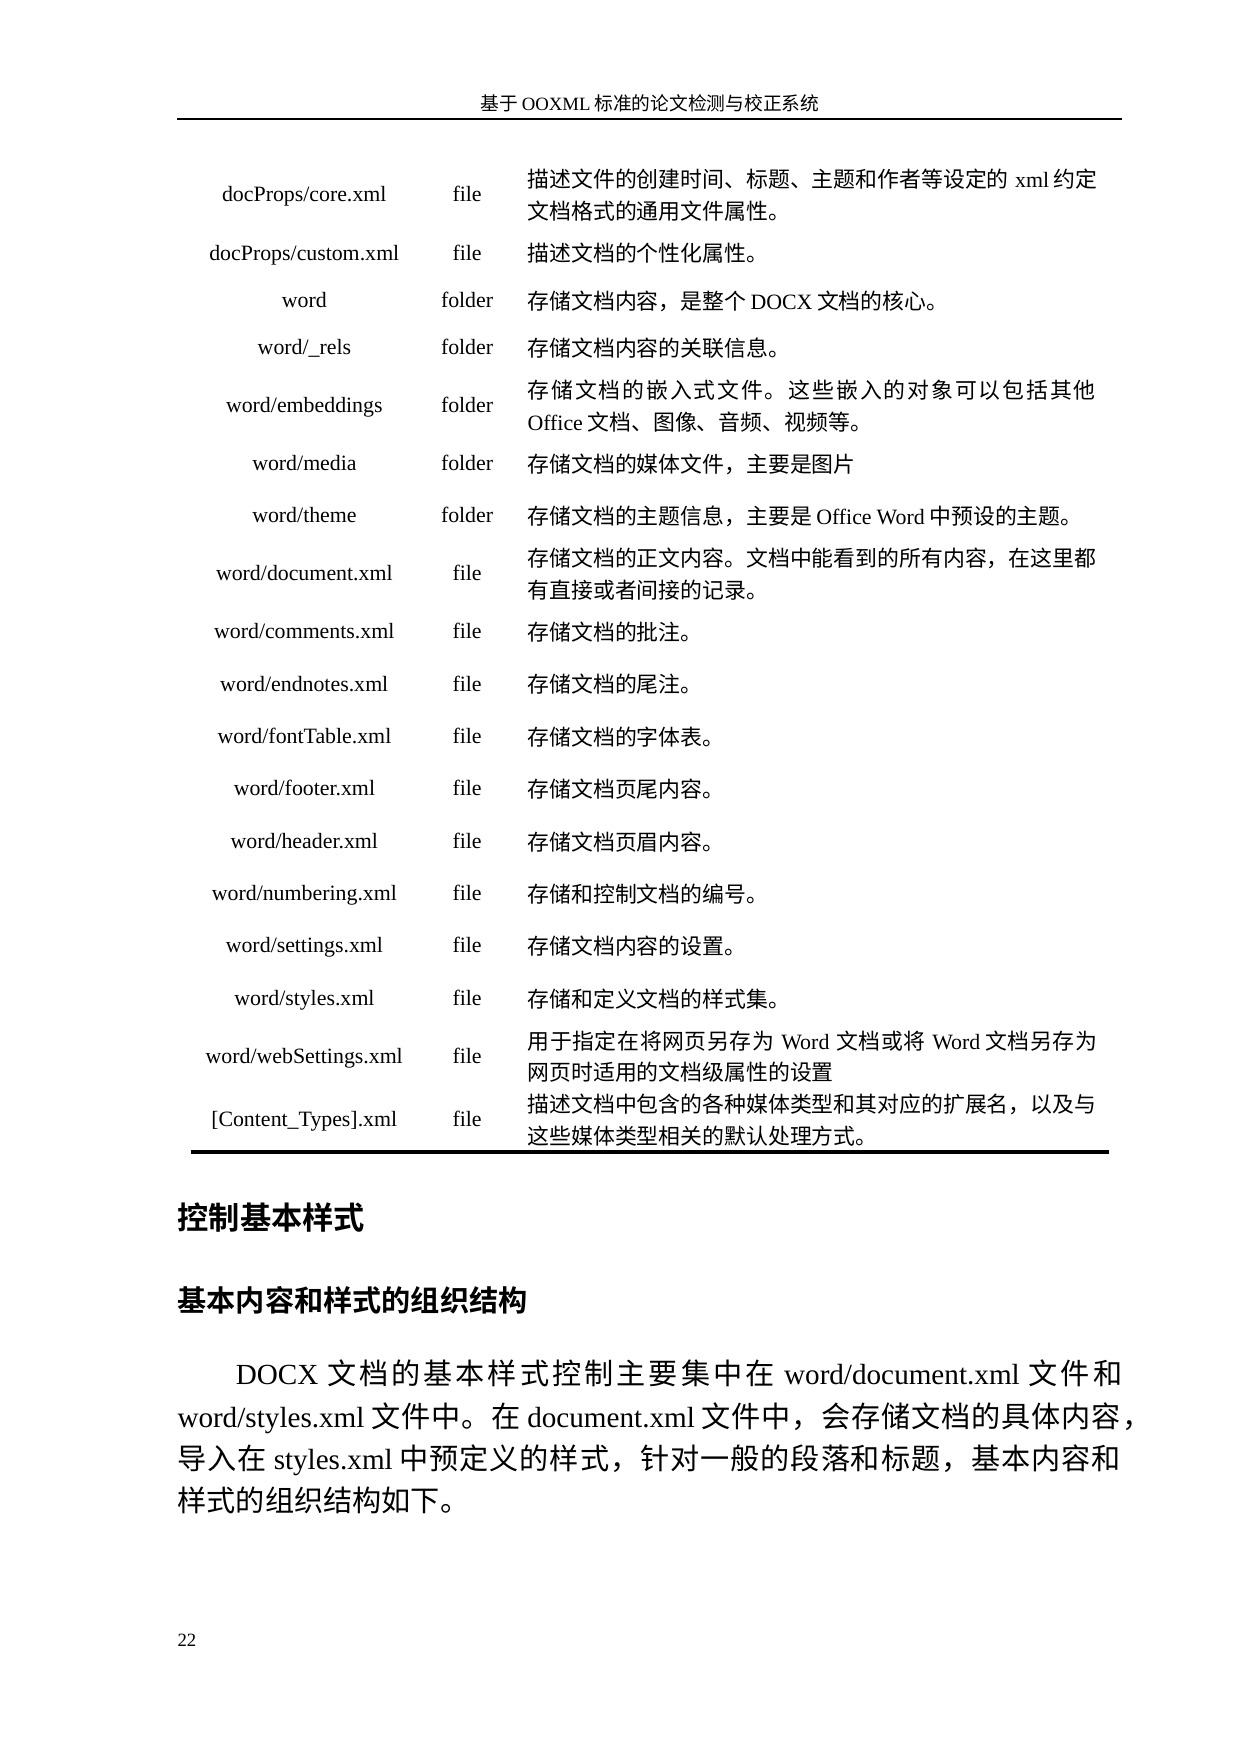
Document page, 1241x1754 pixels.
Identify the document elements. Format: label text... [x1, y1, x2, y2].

table_cell 存储文档的尾注。 [516, 657, 1109, 709]
table_cell word/_rels [191, 321, 418, 373]
table_cell 描述文档中包含的各种媒体类型和其对应的扩展名，以及与这些媒体类型相关的默认处理方式。 [516, 1087, 1109, 1150]
table_cell 存储和控制文档的编号。 [516, 867, 1109, 919]
table_cell word/footer.xml [191, 762, 418, 814]
table_cell 存储文档内容的设置。 [516, 919, 1109, 971]
table_cell 存储文档内容的关联信息。 [516, 321, 1109, 373]
table_cell word/media [191, 436, 418, 489]
table_cell 存储文档页眉内容。 [516, 814, 1109, 867]
table_cell word/fontTable.xml [191, 709, 418, 762]
table_cell word/embeddings [191, 373, 418, 436]
table_cell docProps/core.xml [191, 162, 418, 226]
table_cell file [418, 971, 516, 1024]
table_cell 描述文件的创建时间、标题、主题和作者等设定的xml约定文档格式的通用文件属性。 [516, 162, 1109, 226]
table_cell word [191, 279, 418, 321]
table_cell file [418, 162, 516, 226]
table_cell file [418, 1024, 516, 1087]
table_cell 存储文档的正文内容。文档中能看到的所有内容，在这里都有直接或者间接的记录。 [516, 541, 1109, 604]
table_cell file [418, 605, 516, 657]
table_cell word/header.xml [191, 814, 418, 867]
table_cell file [418, 1087, 516, 1150]
table_cell 存储文档的媒体文件，主要是图片 [516, 436, 1109, 489]
table_cell folder [418, 321, 516, 373]
table_cell word/comments.xml [191, 605, 418, 657]
table_cell word/endnotes.xml [191, 657, 418, 709]
table_cell file [418, 541, 516, 604]
table_cell docProps/custom.xml [191, 226, 418, 278]
table_cell word/styles.xml [191, 971, 418, 1024]
table_cell word/webSettings.xml [191, 1024, 418, 1087]
table_cell folder [418, 373, 516, 436]
table_cell 存储和定义文档的样式集。 [516, 971, 1109, 1024]
table_cell word/numbering.xml [191, 867, 418, 919]
table_cell folder [418, 489, 516, 541]
table_cell 存储文档的批注。 [516, 605, 1109, 657]
table_cell 用于指定在将网页另存为 Word 文档或将 Word文档另存为网页时适用的文档级属性的设置 [516, 1024, 1109, 1087]
table_cell file [418, 657, 516, 709]
table_cell 存储文档内容，是整个DOCX文档的核心。 [516, 279, 1109, 321]
table_cell 存储文档的嵌入式文件。这些嵌入的对象可以包括其他Office文档、图像、音频、视频等。 [516, 373, 1109, 436]
table_cell file [418, 867, 516, 919]
table_cell 描述文档的个性化属性。 [516, 226, 1109, 278]
text DOCX文档的基本样式控制主要集中在word/document.xml文件和word/styles.xml文件中。在document.xml文件中，会存储文档的具体内容，导入在styles.xml中预定义的样式，针对一般的段落和标题，基本内容和样式的组织结构如下。 [177, 1351, 1122, 1520]
table_cell file [418, 814, 516, 867]
table_cell word/document.xml [191, 541, 418, 604]
table_cell file [418, 762, 516, 814]
table_cell file [418, 226, 516, 278]
table_cell folder [418, 436, 516, 489]
table_cell 存储文档的主题信息，主要是Office Word中预设的主题。 [516, 489, 1109, 541]
subtitle 控制基本样式 [177, 1193, 1122, 1238]
table_cell 存储文档的字体表。 [516, 709, 1109, 762]
table_cell file [418, 709, 516, 762]
table_cell file [418, 919, 516, 971]
table_cell word/settings.xml [191, 919, 418, 971]
table_cell [Content_Types].xml [191, 1087, 418, 1150]
subtitle 基本内容和样式的组织结构 [177, 1278, 1122, 1320]
table_cell 存储文档页尾内容。 [516, 762, 1109, 814]
table_cell word/theme [191, 489, 418, 541]
table_cell folder [418, 279, 516, 321]
